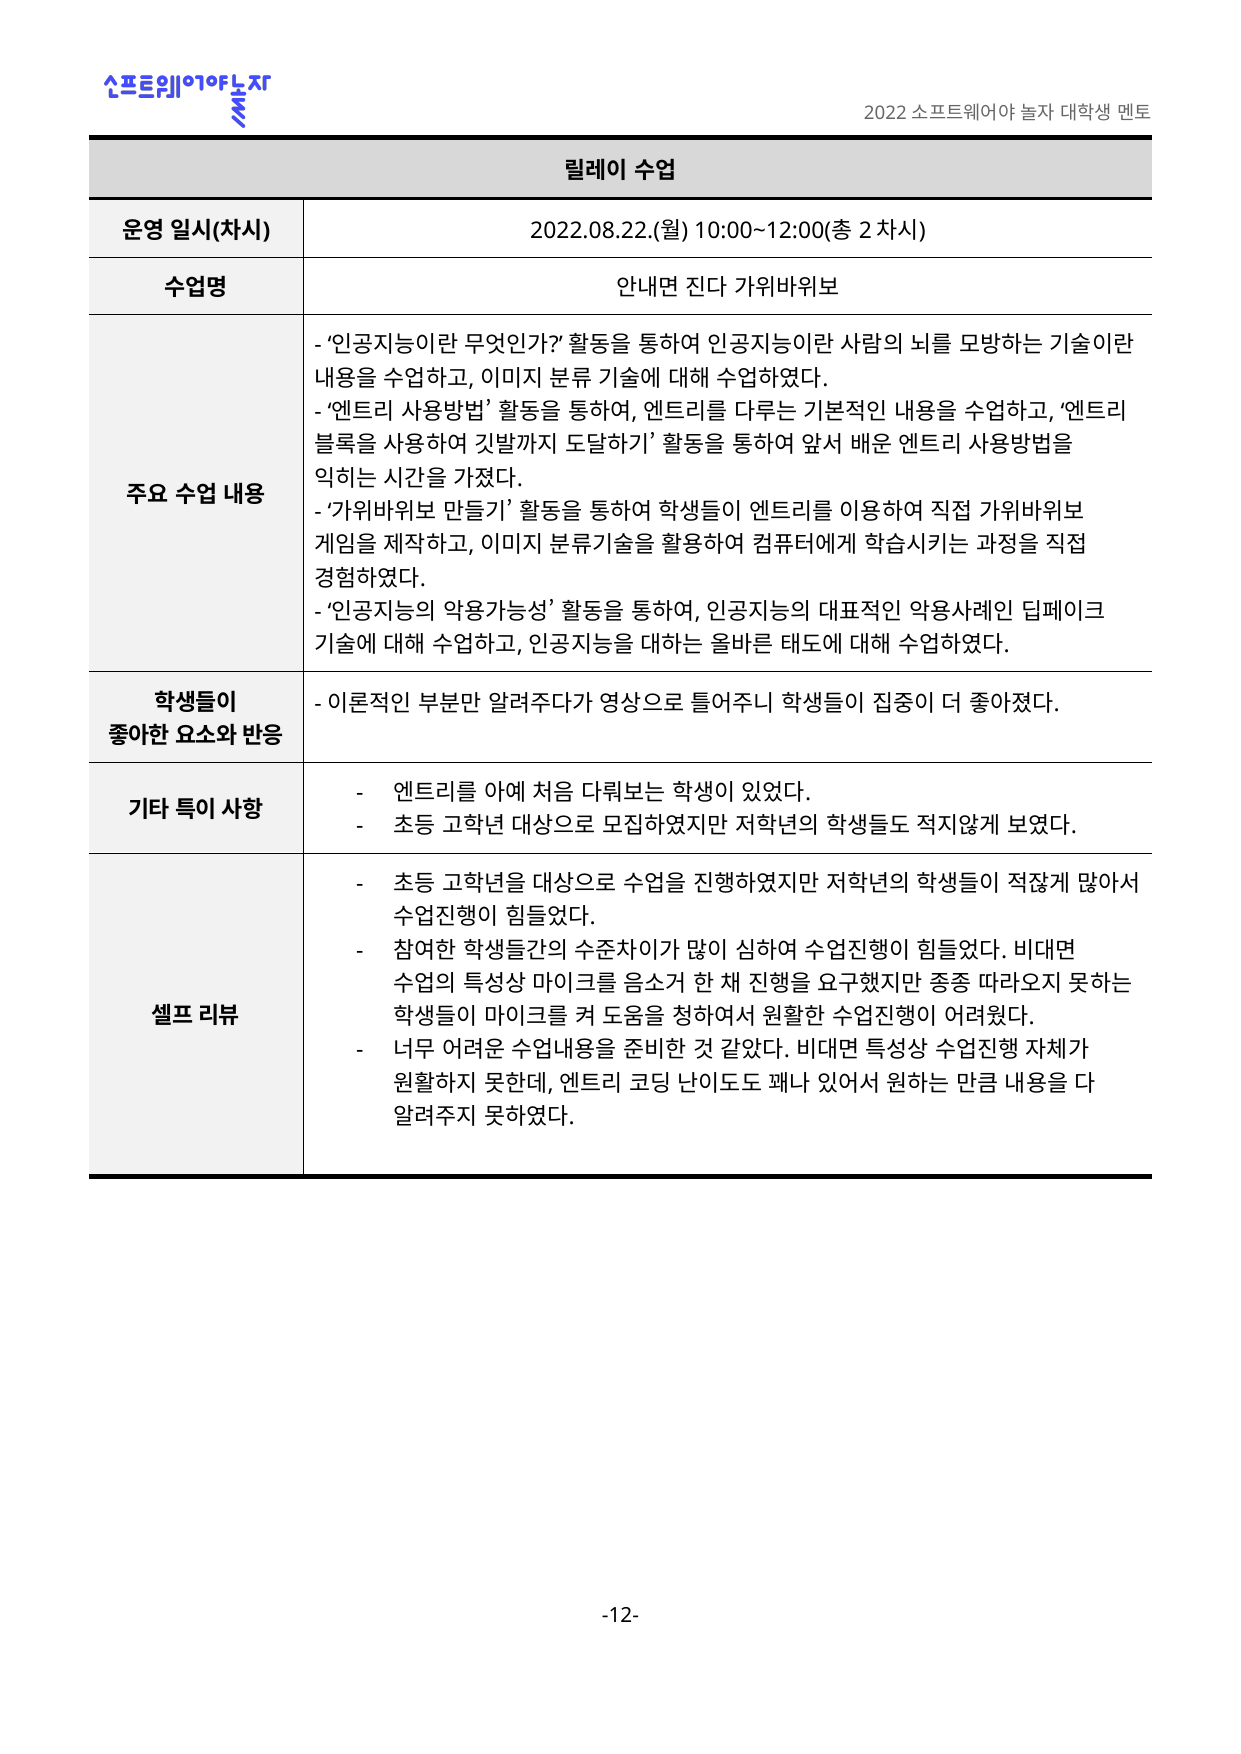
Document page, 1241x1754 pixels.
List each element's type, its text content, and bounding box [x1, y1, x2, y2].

table_header 릴레이 수업 [89, 140, 1152, 197]
table_cell 주요 수업 내용 [89, 315, 303, 671]
table_cell 운영 일시(차시) [89, 200, 303, 257]
table_cell 엔트리를 아예 처음 다뤄보는 학생이 있었다. 초등 고학년 대상으로 모집하였지만 저학년의 학생들도 적지않게 보였다. [304, 763, 1152, 852]
picture [89, 59, 286, 135]
table_cell 기타 특이 사항 [89, 763, 303, 852]
table_cell 2022.08.22.(월) 10:00~12:00(총 2차시) [304, 200, 1152, 257]
table_cell 셀프 리뷰 [89, 854, 303, 1174]
table_cell 안내면 진다 가위바위보 [304, 258, 1152, 314]
table_cell 수업명 [89, 258, 303, 314]
table_cell - 이론적인 부분만 알려주다가 영상으로 틀어주니 학생들이 집중이 더 좋아졌다. [304, 672, 1152, 762]
table_cell - ‘인공지능이란 무엇인가?’ 활동을 통하여 인공지능이란 사람의 뇌를 모방하는 기술이란 내용을 수업하고, 이미지 분류 기술에 대해 수업하였다. - ‘엔트리 사용방법’ 활동을 통하여, 엔트리를 다루는 기본적인 내용을 수업하고, ‘엔트리 블록을 사용하여 깃발까지 도달하기’ 활동을 통하여 앞서 배운 엔트리 사용방법을 익히는 시간을 가졌다. - ‘가위바위보 만들기’ 활동을 통하여 학생들이 엔트리를 이용하여 직접 가위바위보 게임을 제작하고, 이미지 분류기술을 활용하여 컴퓨터에게 학습시키는 과정을 직접 경험하였다. - ‘인공지능의 악용가능성’ 활동을 통하여, 인공지능의 대표적인 악용사례인 딥페이크 기술에 대해 수업하고, 인공지능을 대하는 올바른 태도에 대해 수업하였다. [304, 315, 1152, 671]
table_cell 초등 고학년을 대상으로 수업을 진행하였지만 저학년의 학생들이 적잖게 많아서 수업진행이 힘들었다. 참여한 학생들간의 수준차이가 많이 심하여 수업진행이 힘들었다. 비대면 수업의 특성상 마이크를 음소거 한 채 진행을 요구했지만 종종 따라오지 못하는 학생들이 마이크를 켜 도움을 청하여서 원활한 수업진행이 어려웠다. 너무 어려운 수업내용을 준비한 것 같았다. 비대면 특성상 수업진행 자체가 원활하지 못한데, 엔트리 코딩 난이도도 꽤나 있어서 원하는 만큼 내용을 다 알려주지 못하였다. [304, 854, 1152, 1174]
table_cell 학생들이 좋아한 요소와 반응 [89, 672, 303, 762]
